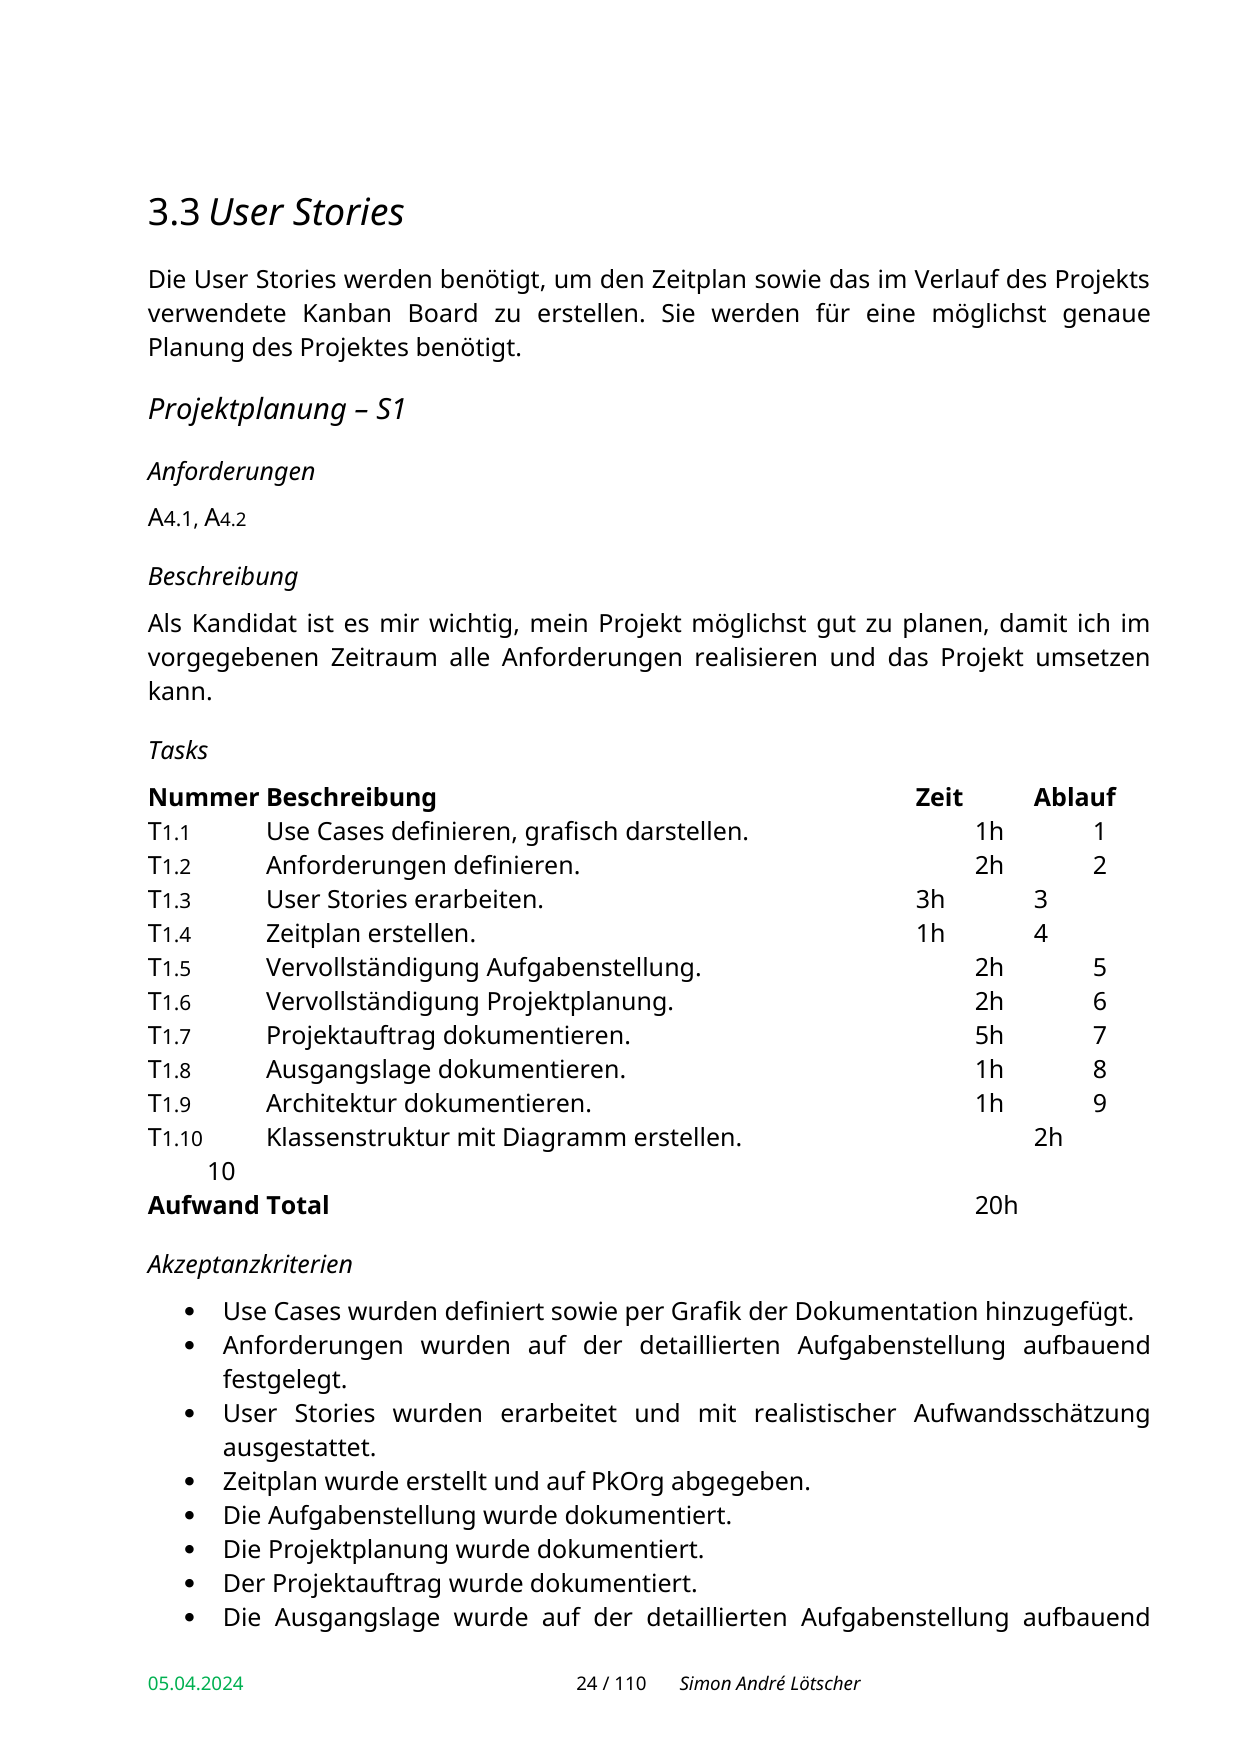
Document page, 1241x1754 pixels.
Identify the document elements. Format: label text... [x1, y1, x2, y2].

text T1.8 Ausgangslage dokumentieren. 1h 8 [148, 1052, 1152, 1086]
text T1.1 Use Cases definieren, grafisch darstellen. 1h 1 [148, 813, 1152, 847]
text Die User Stories werden benötigt, um den Zeitplan sowie das im Verlauf des Projekts verwendete Kanban Board zu erstellen. Sie werden für eine möglichst genaue Planung des Projektes benötigt. [148, 261, 1152, 363]
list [185, 1600, 1152, 1634]
list Der Projektauftrag wurde dokumentiert. [185, 1566, 1152, 1600]
text T1.6 Vervollständigung Projektplanung. 2h 6 [148, 983, 1152, 1018]
list Anforderungen wurden auf der detaillierten Aufgabenstellung aufbauend festgelegt. [185, 1328, 1152, 1396]
text Als Kandidat ist es mir wichtig, mein Projekt möglichst gut zu planen, damit ich im vorgegebenen Zeitraum alle Anforderungen realisieren und das Projekt umsetzen kann. [148, 605, 1152, 708]
title Anforderungen [148, 453, 1152, 487]
text Nummer Beschreibung Zeit Ablauf [148, 779, 1152, 813]
text T1.4 Zeitplan erstellen. 1h 4 [148, 915, 1152, 949]
text T1.9 Architektur dokumentieren. 1h 9 [148, 1086, 1152, 1120]
text Projektplanung – S1 [148, 388, 1152, 428]
text A4.1, A4.2 [148, 500, 1152, 534]
text T1.10 Klassenstruktur mit Diagramm erstellen. 2h 10 [148, 1120, 1152, 1188]
title Akzeptanzkriterien [148, 1247, 1152, 1281]
list User Stories wurden erarbeitet und mit realistischer Aufwandsschätzung ausgestattet. [185, 1396, 1152, 1464]
text T1.3 User Stories erarbeiten. 3h 3 [148, 881, 1152, 915]
text T1.2 Anforderungen definieren. 2h 2 [148, 847, 1152, 881]
text Aufwand Total 20h [148, 1188, 1152, 1222]
title Tasks [148, 733, 1152, 767]
list Die Aufgabenstellung wurde dokumentiert. [185, 1498, 1152, 1532]
text T1.5 Vervollständigung Aufgabenstellung. 2h 5 [148, 949, 1152, 983]
text T1.7 Projektauftrag dokumentieren. 5h 7 [148, 1018, 1152, 1052]
text User Stories [148, 185, 1152, 236]
list Zeitplan wurde erstellt und auf PkOrg abgegeben. [185, 1464, 1152, 1498]
title Beschreibung [148, 559, 1152, 593]
list Die Projektplanung wurde dokumentiert. [185, 1532, 1152, 1566]
list Use Cases wurden definiert sowie per Grafik der Dokumentation hinzugefügt. [185, 1293, 1152, 1328]
